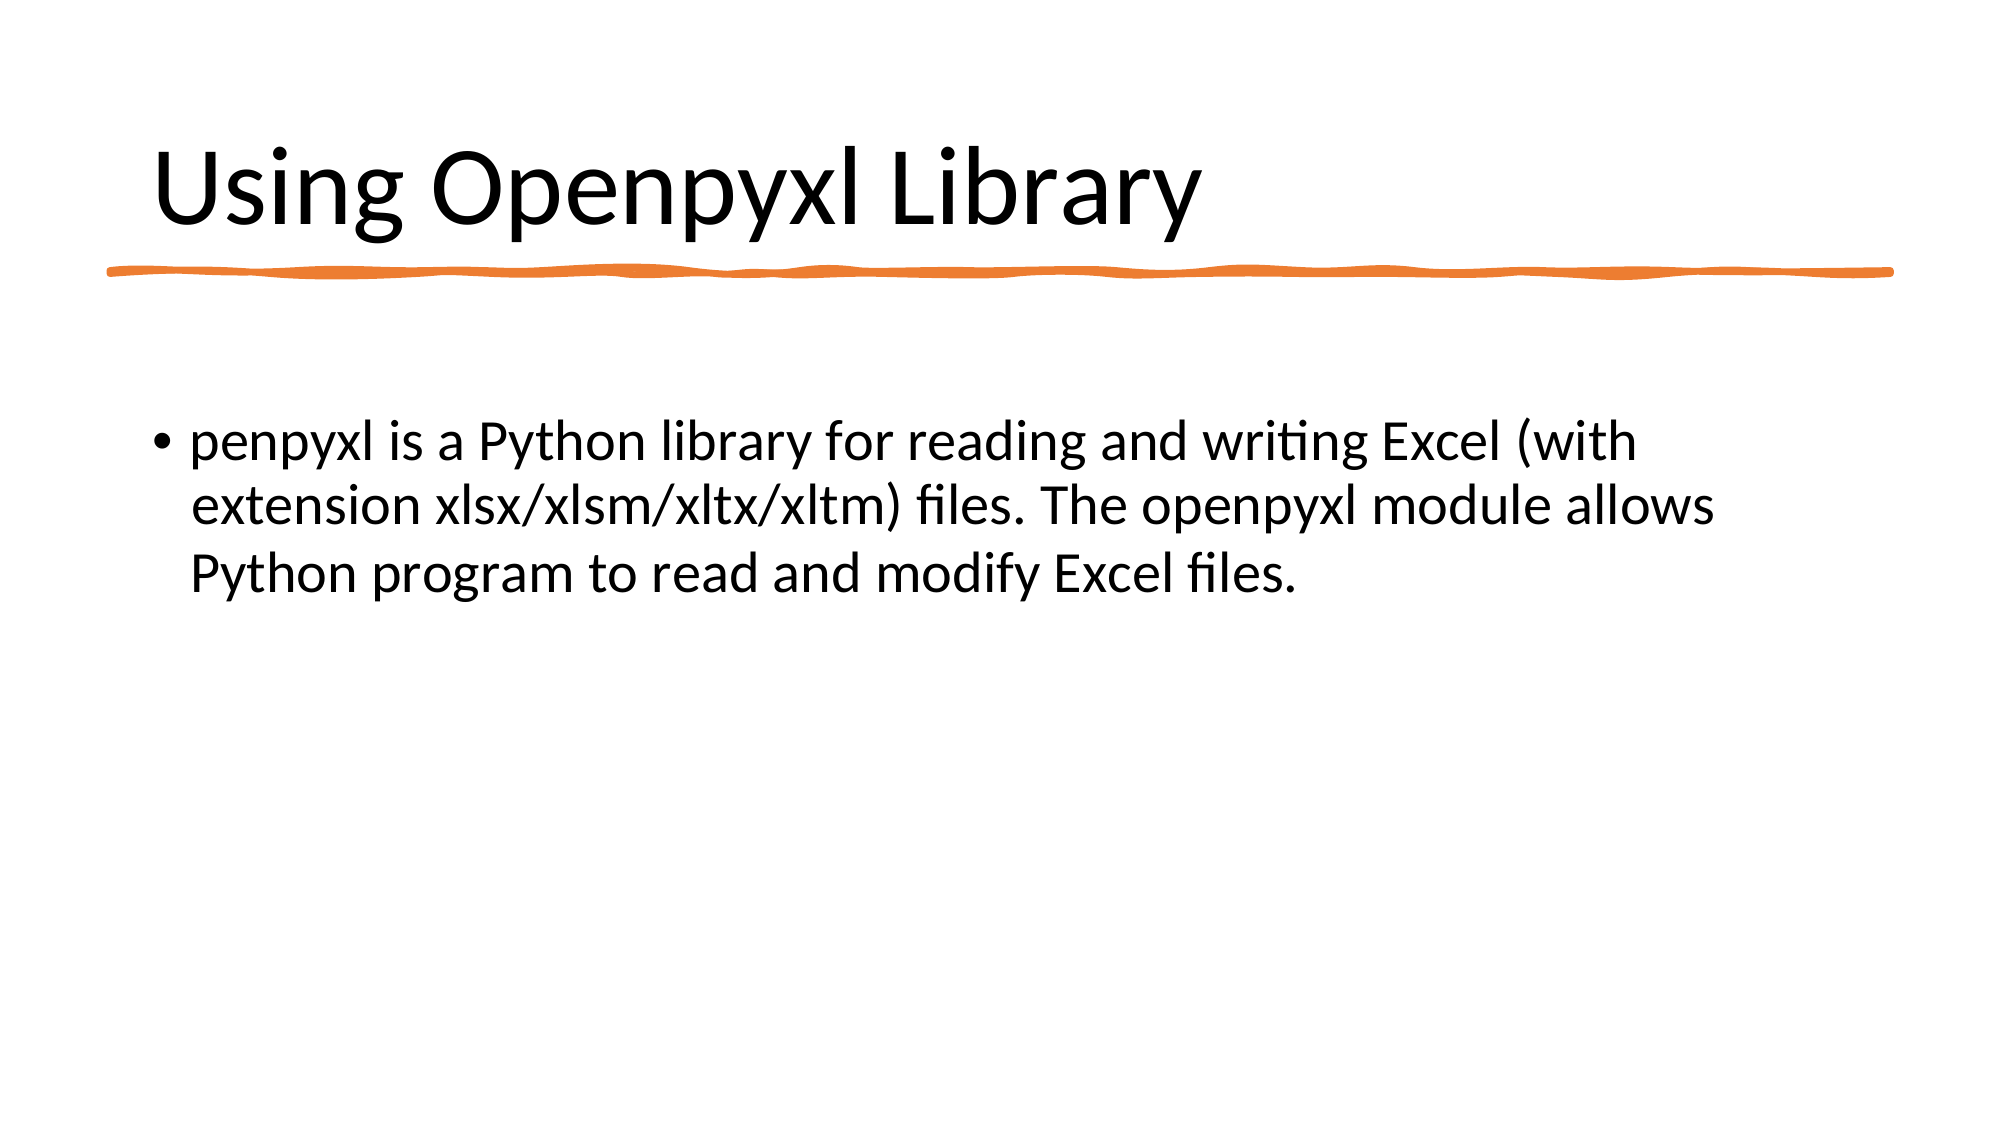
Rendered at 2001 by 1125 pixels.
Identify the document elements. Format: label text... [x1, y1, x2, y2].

subtitle Using Openpyxl Library [151, 115, 1822, 252]
text • penpyxl is a Python library for reading and writing Excel (with extension xlsx/xlsm/xltx/xltm) files. The openpyxl module allows [152, 408, 1822, 539]
text Python program to read and modify Excel files. [190, 540, 1822, 606]
